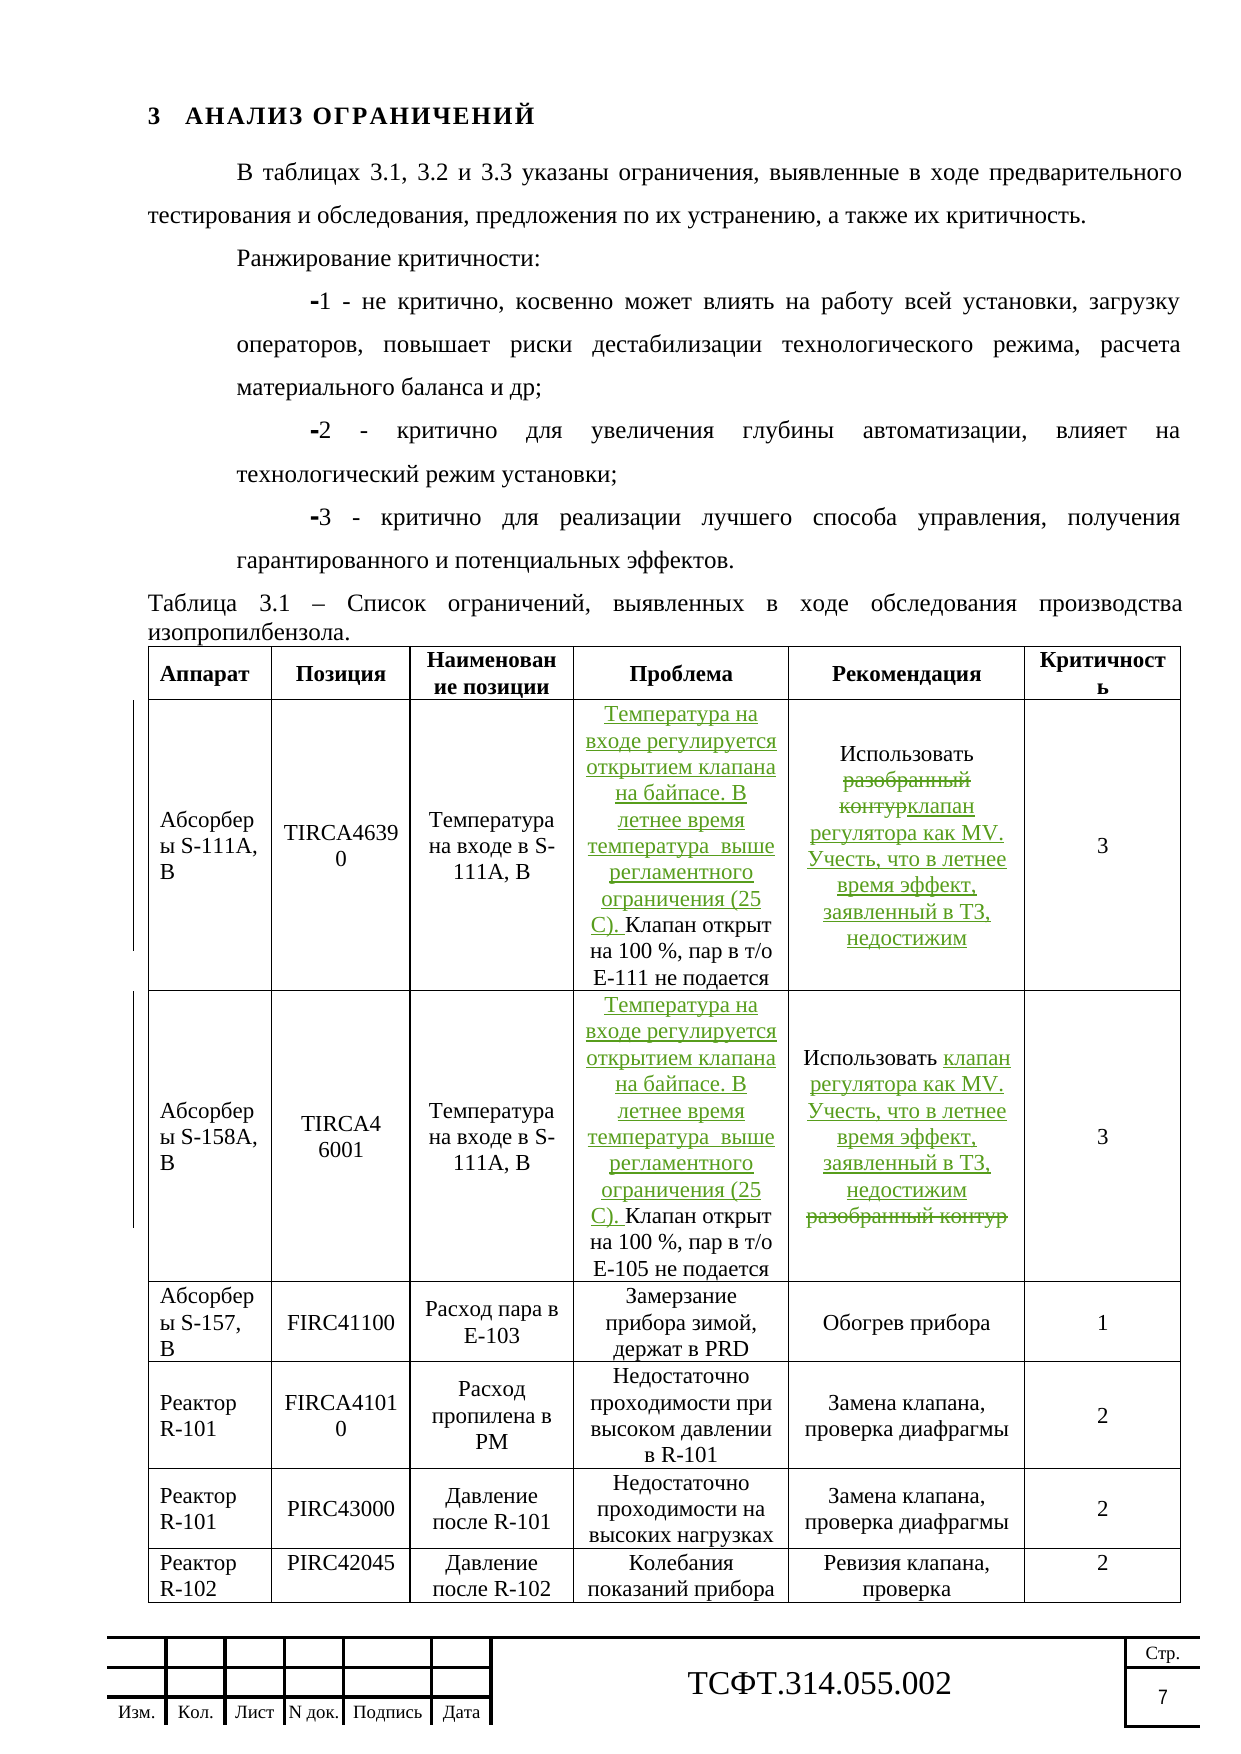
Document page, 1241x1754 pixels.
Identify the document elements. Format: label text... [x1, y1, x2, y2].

table_cell 1 [1025, 1282, 1180, 1361]
table_cell TIRCA46390 [272, 700, 409, 990]
table_cell PIRC43000 [272, 1469, 409, 1548]
table_header Позиция [272, 647, 409, 699]
table_cell Реактор R-101 [149, 1362, 271, 1468]
table_cell 2 [1025, 1549, 1180, 1602]
table_cell Клапан открыт на 100 %, пар в т/о E-111 не подается [574, 700, 788, 990]
table_cell Недостаточно проходимости при высоком давлении в R-101 [574, 1362, 788, 1468]
table_cell Клапан открыт на 100 %, пар в т/о E-105 не подается [574, 991, 788, 1281]
table_cell 2 [1025, 1469, 1180, 1548]
text Таблица 3.1 – Список ограничений, выявленных в ходе обследования производства изопропилбензола. [148, 588, 1183, 646]
table_cell 3 [1025, 700, 1180, 990]
subtitle Анализ ограничений [148, 101, 1181, 130]
table_cell Замена клапана, проверка диафрагмы [789, 1469, 1024, 1548]
table_cell 3 [1025, 991, 1180, 1281]
text 2 - критично для увеличения глубины автоматизации, влияет на технологический режим установки; [236, 416, 1181, 487]
table_cell Давление после R-101 [411, 1469, 573, 1548]
table_header Рекомендация [789, 647, 1024, 699]
table_cell Расход пропилена в РМ [411, 1362, 573, 1468]
table_cell Недостаточно проходимости на высоких нагрузках [574, 1469, 788, 1548]
table_cell Реактор R-102 [149, 1549, 271, 1602]
table_cell Абсорберы S-111A, B [149, 700, 271, 990]
table_cell Ревизия клапана, проверка позиционера [789, 1549, 1024, 1602]
table_cell Давление после R-102 [411, 1549, 573, 1602]
text 1 - не критично, косвенно может влиять на работу всей установки, загрузку операторов, повышает риски дестабилизации технологического режима, расчета материального баланса и др; [236, 286, 1181, 401]
table_header Аппарат [149, 647, 271, 699]
table_cell FIRC41100 [272, 1282, 409, 1361]
table_cell TIRCA46001 [272, 991, 409, 1281]
table_cell FIRCA41010 [272, 1362, 409, 1468]
table_cell Температура на входе в S-111A, B [411, 991, 573, 1281]
table_cell Реактор R-101 [149, 1469, 271, 1548]
table_header Проблема [574, 647, 788, 699]
table_cell Обогрев прибора [789, 1282, 1024, 1361]
table_cell Замерзание прибора зимой, держат в PRD [574, 1282, 788, 1361]
table_header Наименование позиции [411, 647, 573, 699]
table_header Критичность [1025, 647, 1180, 699]
table_cell 2 [1025, 1362, 1180, 1468]
table_cell Температура на входе в S-111A, B [411, 700, 573, 990]
table_cell Абсорберы S-158A, B [149, 991, 271, 1281]
table_cell Использовать [789, 991, 1024, 1281]
table_cell Абсорберы S-157, B [149, 1282, 271, 1361]
table_cell PIRC42045 [272, 1549, 409, 1602]
text Ранжирование критичности: [148, 243, 1183, 272]
table_cell Использовать [789, 700, 1024, 990]
table_cell Колебания показаний прибора [574, 1549, 788, 1602]
text В таблицах 3.1, 3.2 и 3.3 указаны ограничения, выявленные в ходе предварительного тестирования и обследования, предложения по их устранению, а также их критичность. [148, 157, 1183, 229]
text 3 - критично для реализации лучшего способа управления, получения гарантированного и потенциальных эффектов. [236, 502, 1181, 574]
table_cell Замена клапана, проверка диафрагмы [789, 1362, 1024, 1468]
table_cell Расход пара в Е-103 [411, 1282, 573, 1361]
